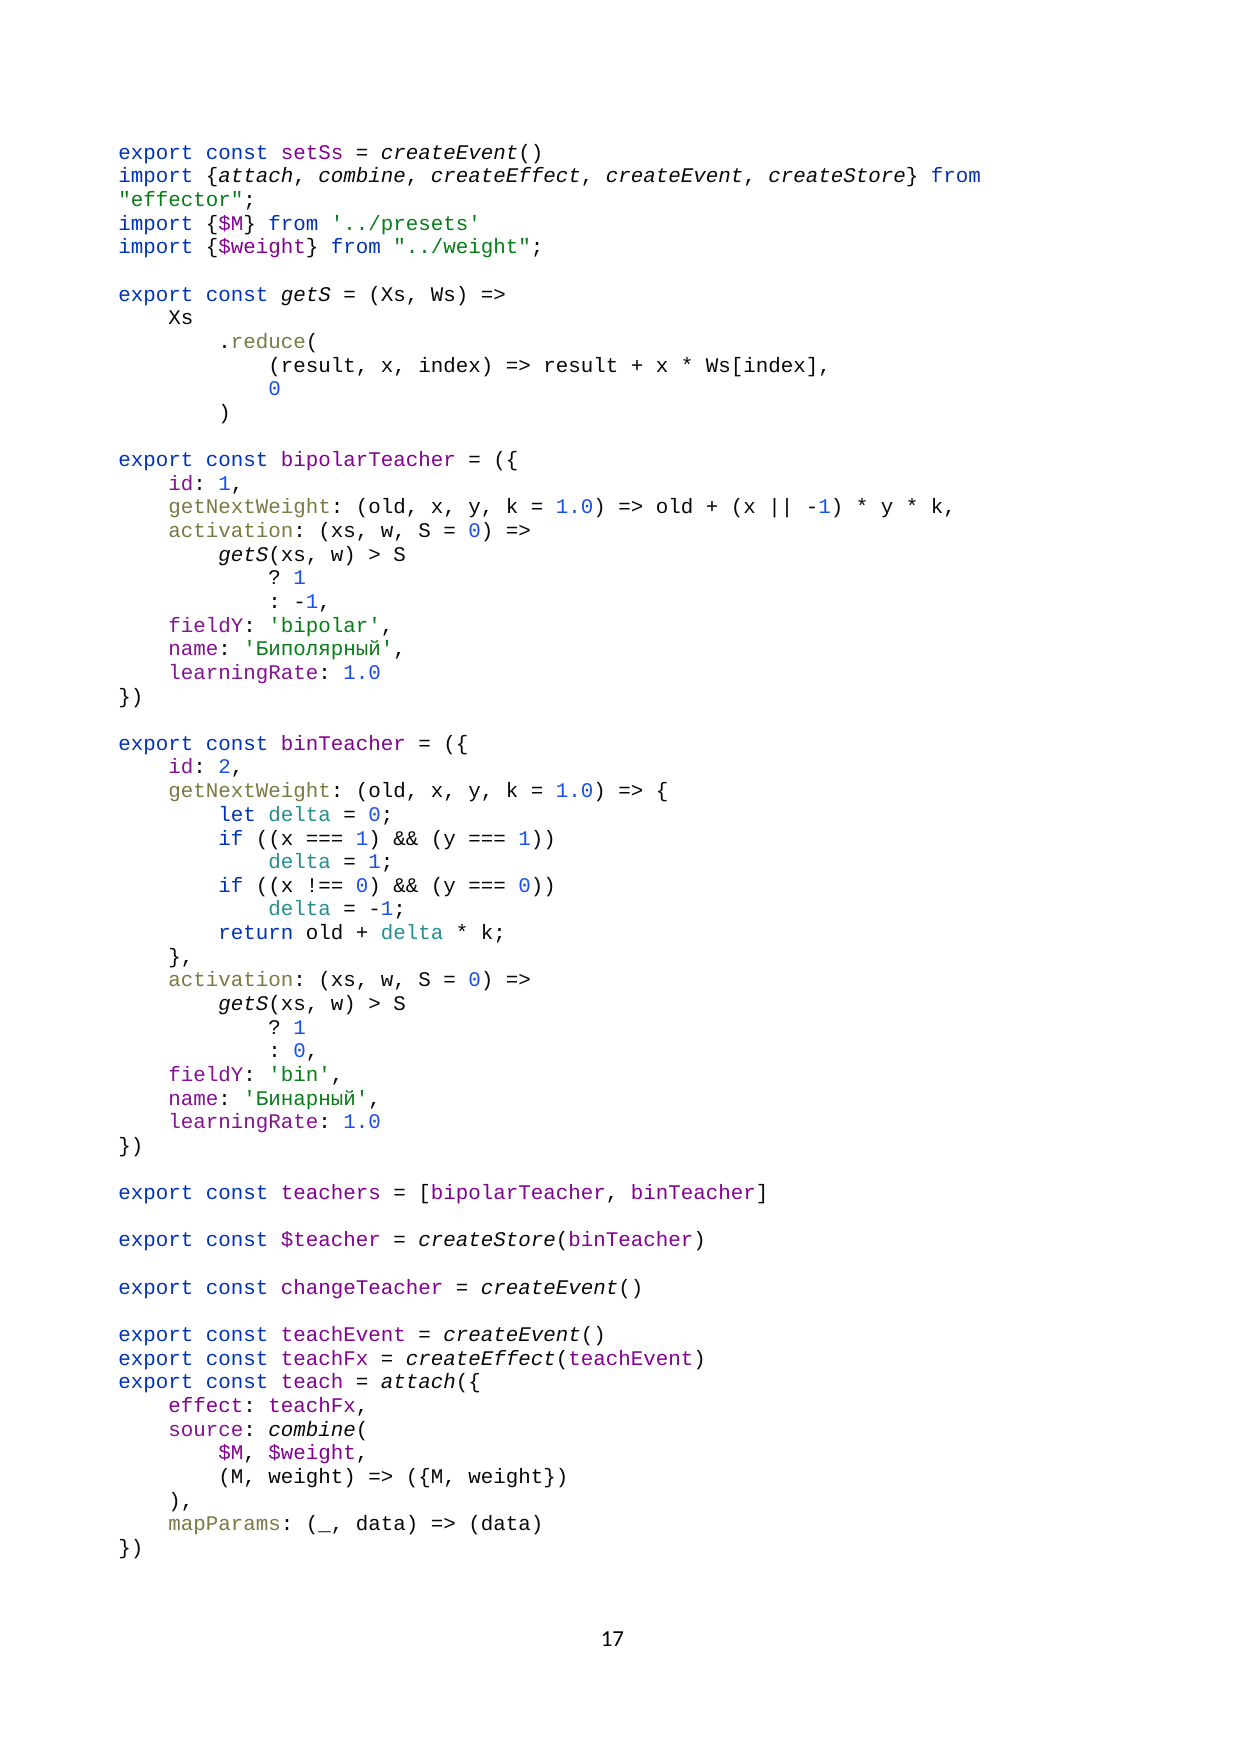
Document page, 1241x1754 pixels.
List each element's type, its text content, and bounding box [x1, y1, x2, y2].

text import {attach, combine, createEffect, createEvent, createStore} from "effector"; import {$M} from '../presets' import {$weight} from "../weight"; export const getS = (Xs, Ws) => Xs .reduce( (result, x, index) => result + x * Ws[index], 0 ) export const bipolarTeacher = ({ id: 1, getNextWeight: (old, x, y, k = 1.0) => old + (x || -1) * y * k, activation: (xs, w, S = 0) => getS(xs, w) > S ? 1 : -1, fieldY: 'bipolar', name: 'Биполярный', learningRate: 1.0 }) export const binTeacher = ({ id: 2, getNextWeight: (old, x, y, k = 1.0) => { let delta = 0; if ((x === 1) && (y === 1)) delta = 1; if ((x !== 0) && (y === 0)) delta = -1; return old + delta * k; }, activation: (xs, w, S = 0) => getS(xs, w) > S ? 1 : 0, fieldY: 'bin', name: 'Бинарный', learningRate: 1.0 }) export const teachers = [bipolarTeacher, binTeacher] export const $teacher = createStore(binTeacher) export const changeTeacher = createEvent() export const teachEvent = createEvent() export const teachFx = createEffect(teachEvent) export const teach = attach({ effect: teachFx, source: combine( $M, $weight, (M, weight) => ({M, weight}) ), mapParams: (_, data) => (data) }) [118, 165, 1106, 1561]
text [118, 118, 1106, 165]
